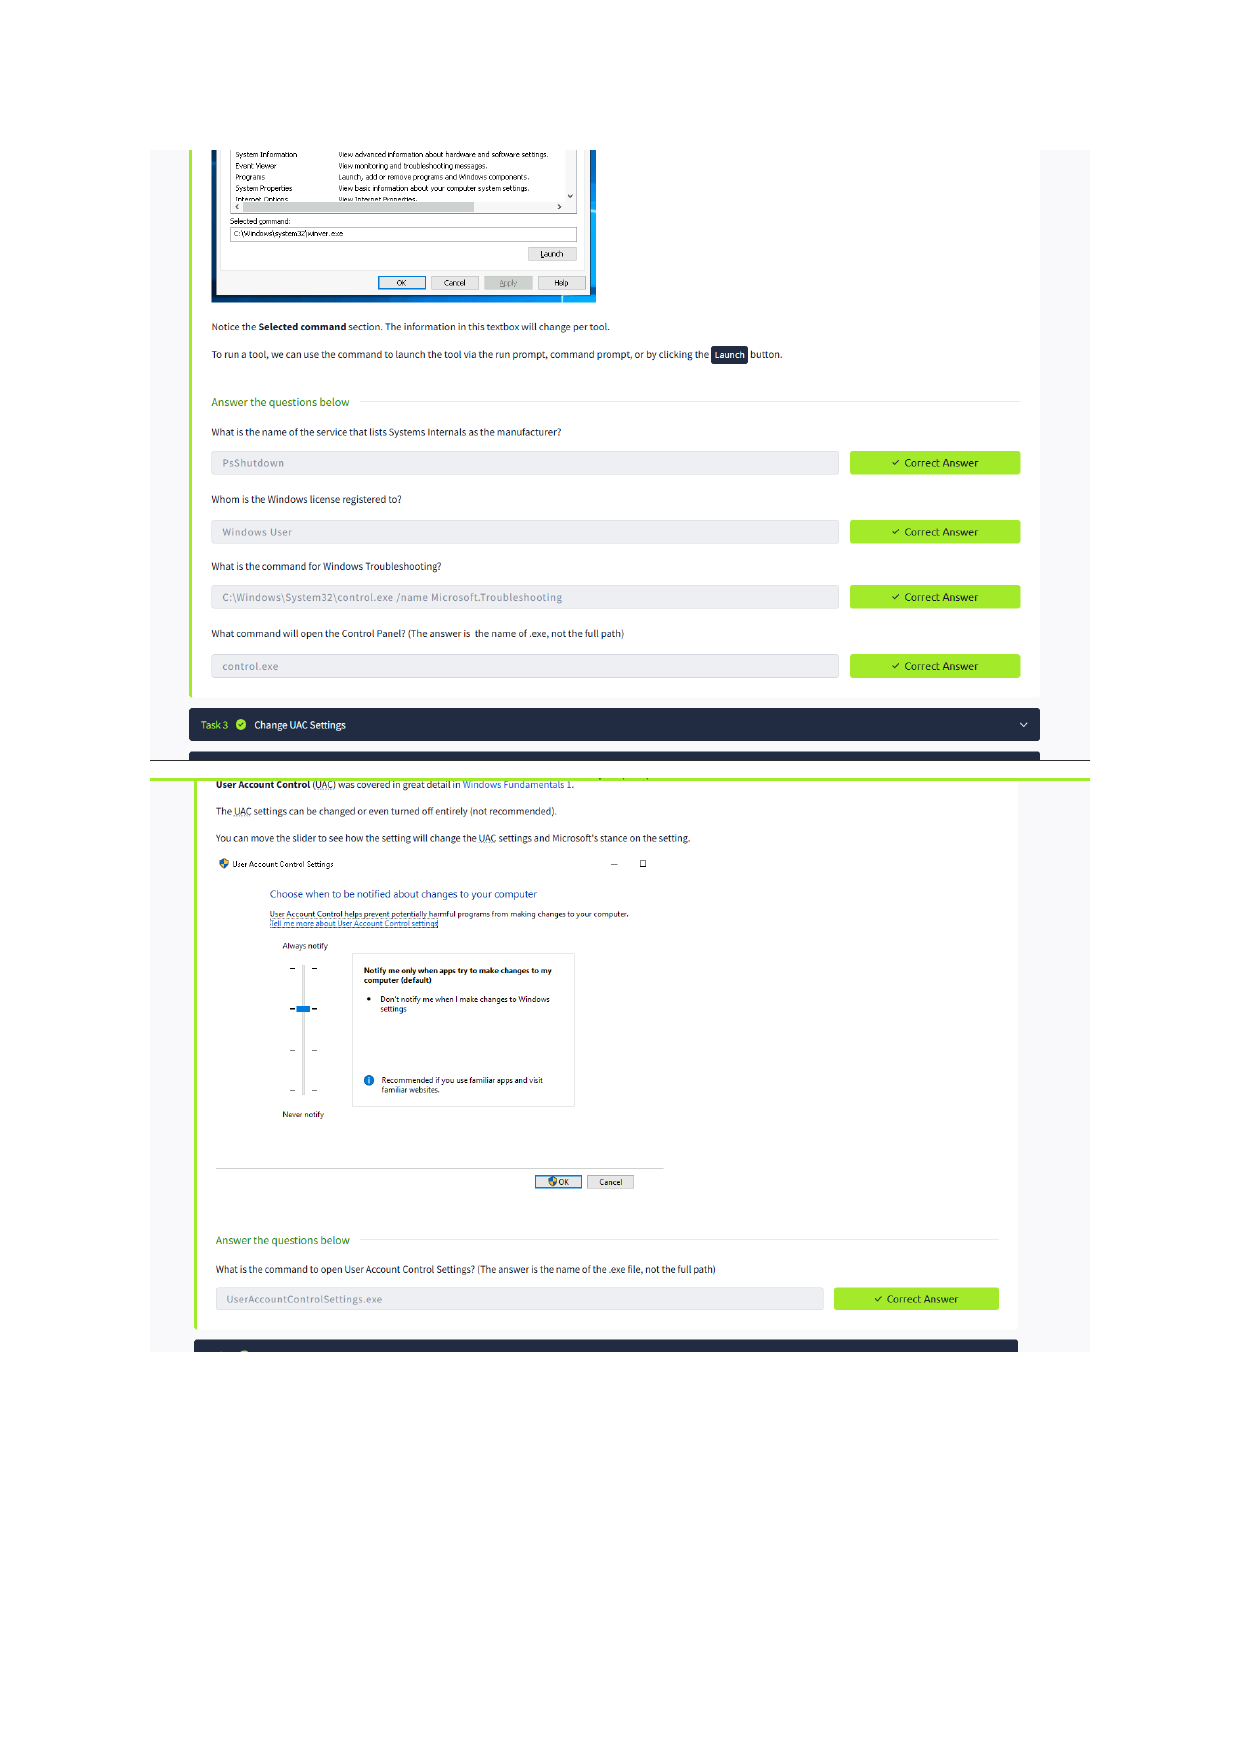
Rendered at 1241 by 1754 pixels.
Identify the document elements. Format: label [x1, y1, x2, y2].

picture [150, 150, 1091, 761]
picture [150, 778, 1091, 1352]
